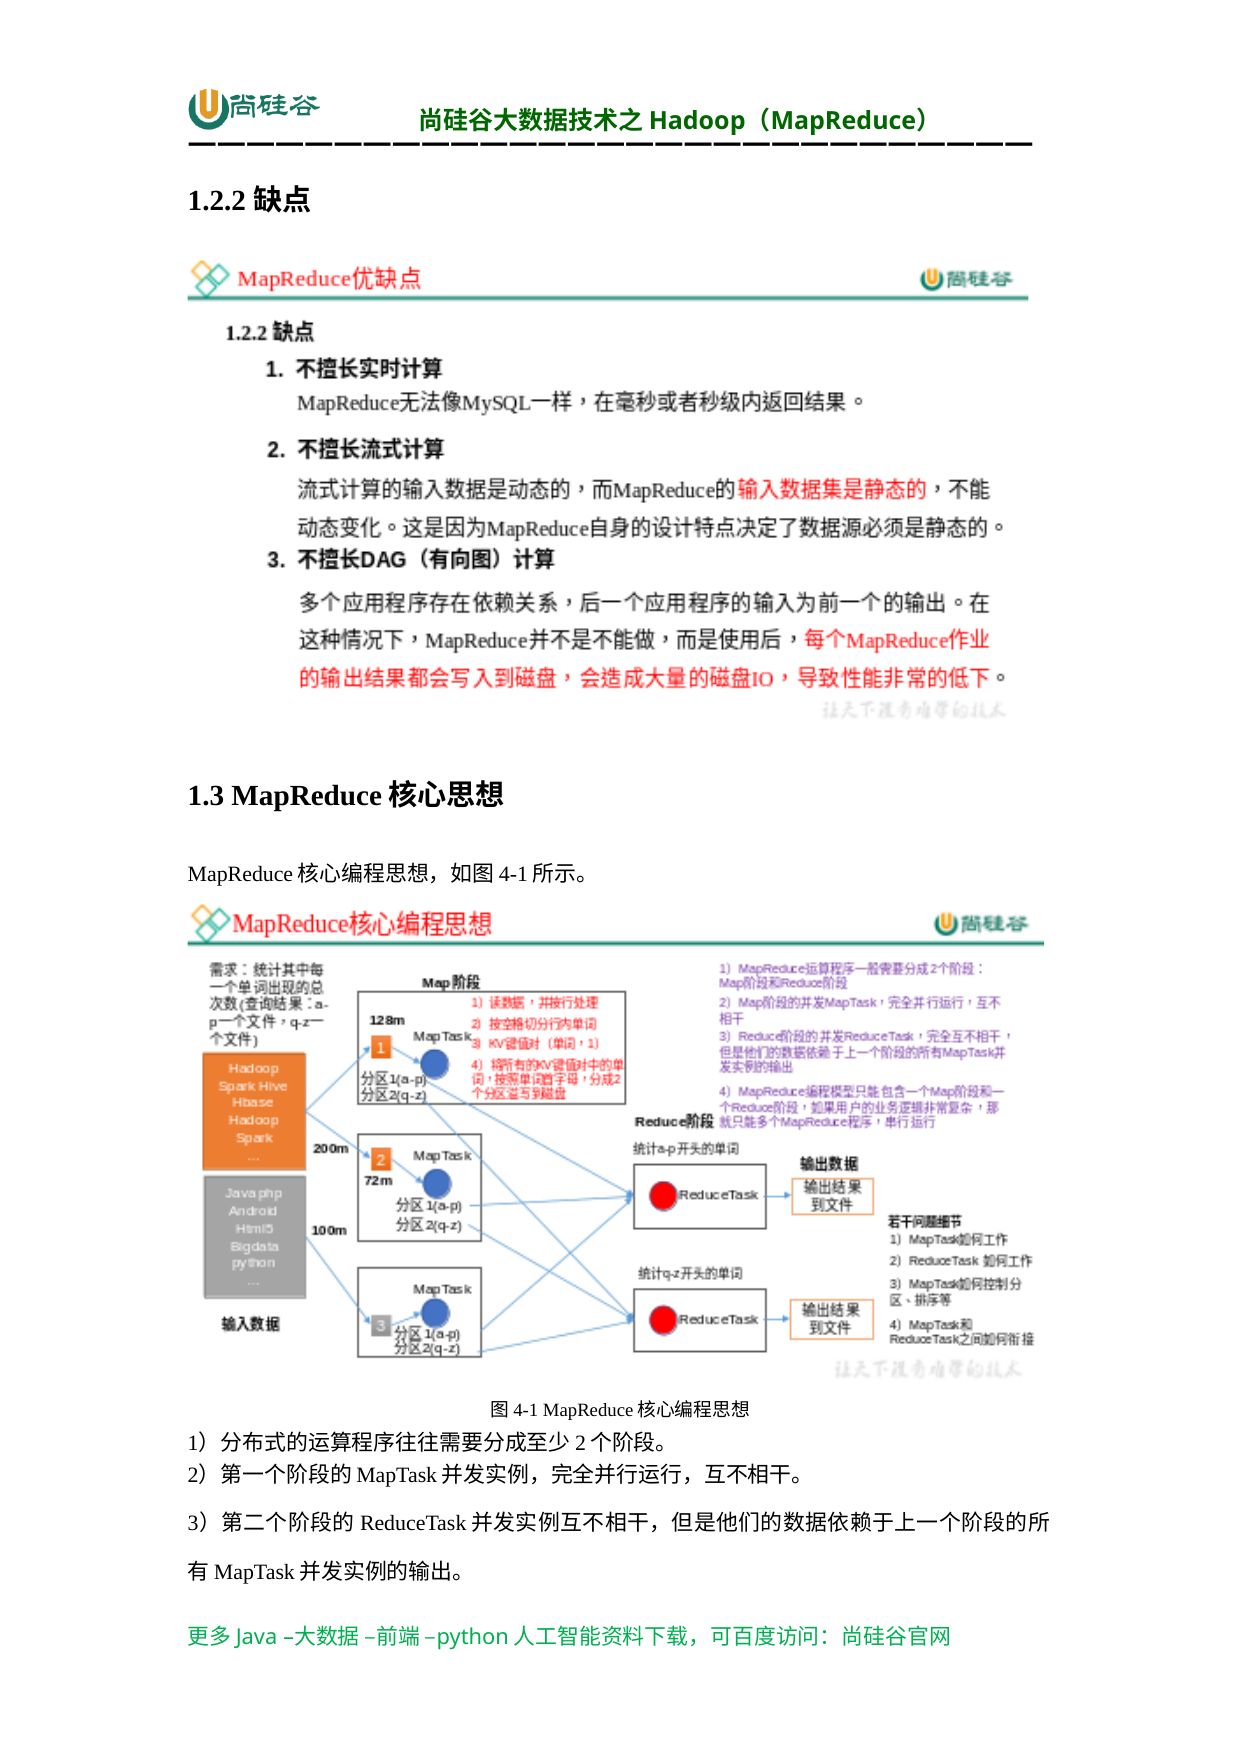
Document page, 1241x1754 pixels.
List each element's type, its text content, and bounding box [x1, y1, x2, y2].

text 图4-1 MapReduce核心编程思想 [187, 1392, 1053, 1424]
subtitle 1.2.2 缺点 [187, 165, 1053, 230]
text 1）分布式的运算程序往往需要分成至少2个阶段。 [187, 1424, 1053, 1457]
picture [187, 88, 320, 130]
text 2）第一个阶段的MapTask并发实例，完全并行运行，互不相干。 [187, 1457, 1053, 1489]
text 3）第二个阶段的ReduceTask并发实例互不相干，但是他们的数据依赖于上一个阶段的所有MapTask并发实例的输出。 [187, 1505, 1053, 1586]
subtitle 1.3 MapReduce核心思想 [187, 760, 1053, 825]
text MapReduce核心编程思想，如图4-1所示。 [187, 856, 1053, 888]
